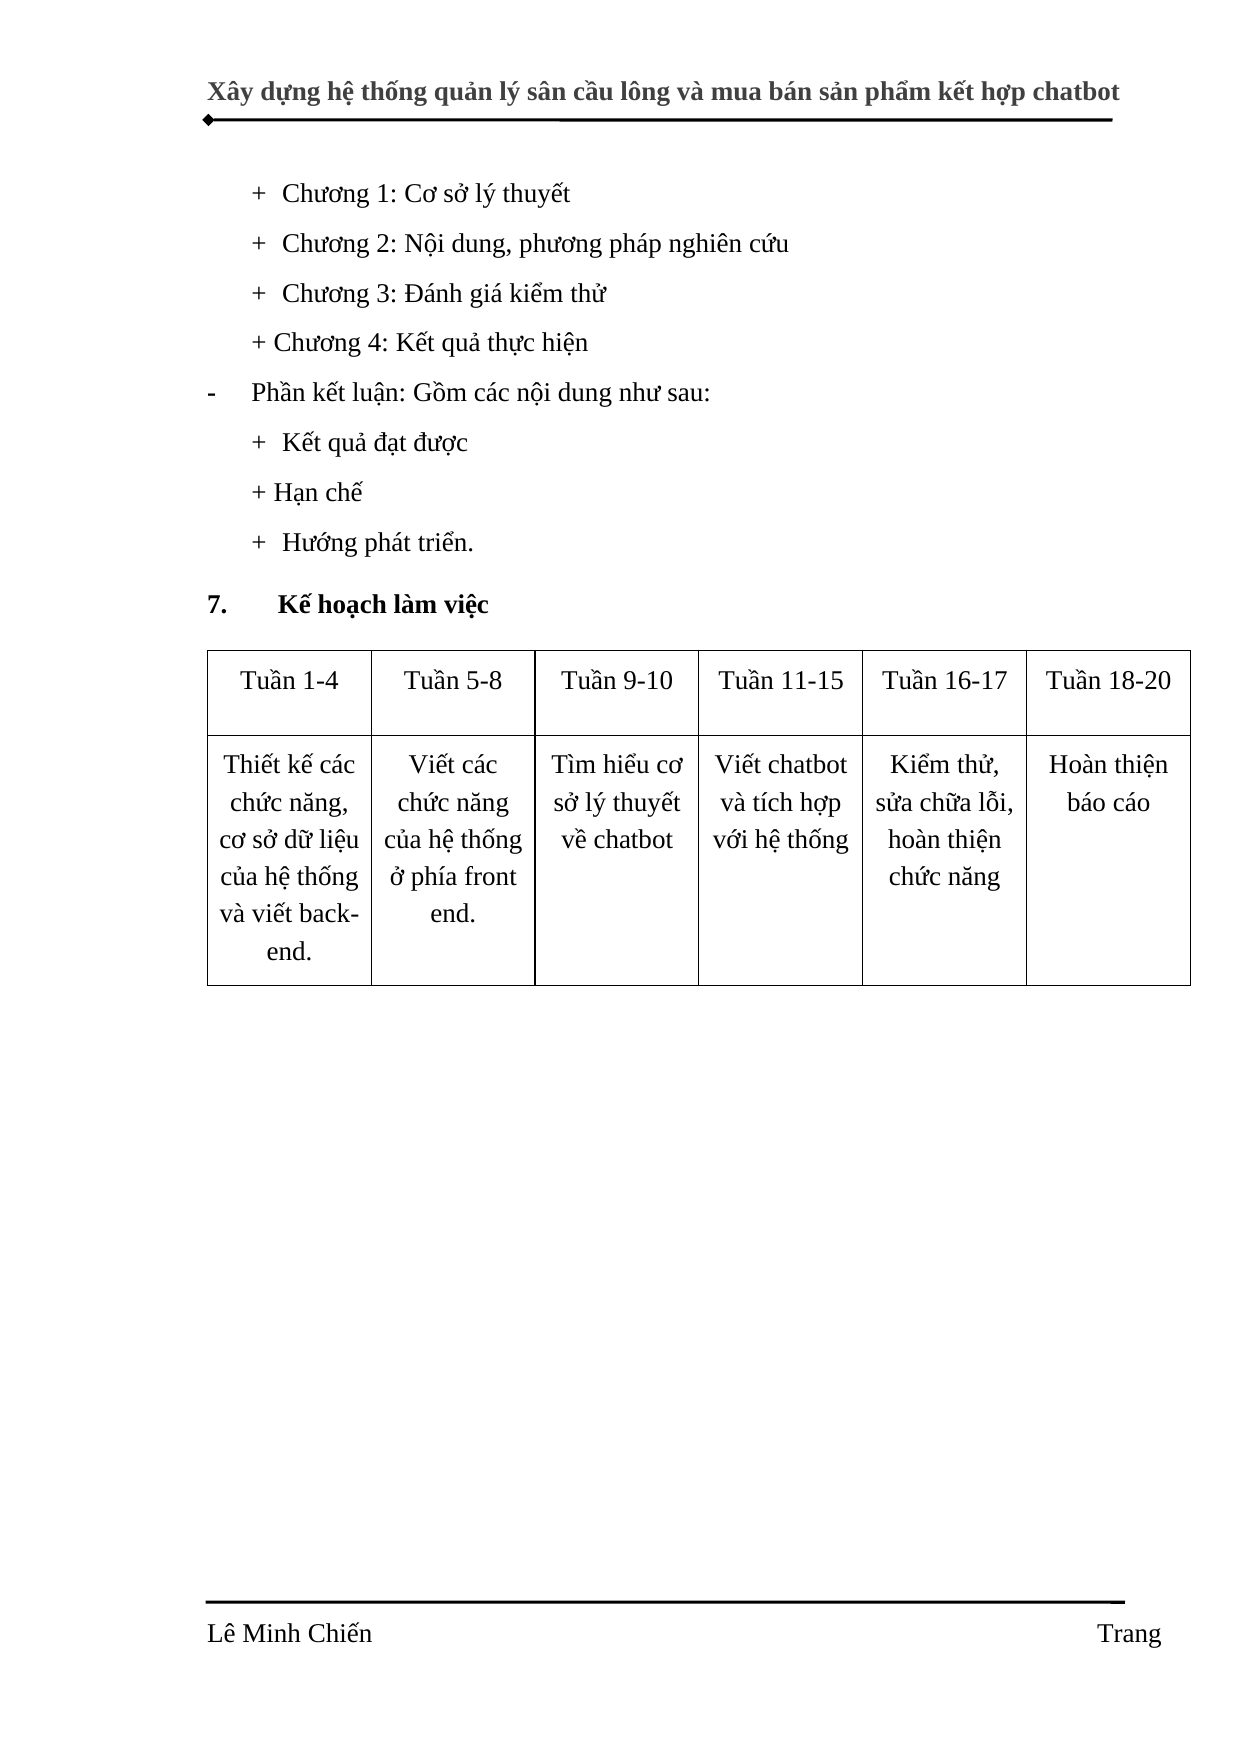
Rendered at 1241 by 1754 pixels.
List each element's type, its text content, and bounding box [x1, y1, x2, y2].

table_header Tuần 9-10 [536, 651, 698, 735]
table_cell Tìm hiểu cơ sở lý thuyết về chatbot [536, 736, 698, 985]
table_cell Viết chatbot và tích hợp với hệ thống [699, 736, 862, 985]
text + Chương 1: Cơ sở lý thuyết [251, 177, 1122, 208]
table_header Tuần 16-17 [863, 651, 1026, 735]
text + Chương 2: Nội dung, phương pháp nghiên cứu [251, 227, 1122, 258]
table_cell Hoàn thiện báo cáo [1027, 736, 1190, 985]
table_cell Viết các chức năng của hệ thống ở phía front end. [372, 736, 534, 985]
table_header Tuần 11-15 [699, 651, 862, 735]
text + Kết quả đạt được [251, 426, 1122, 457]
text + Chương 4: Kết quả thực hiện [251, 327, 1122, 358]
text + Hướng phát triển. [251, 526, 1122, 557]
table_header Tuần 1-4 [208, 651, 371, 735]
table_cell Kiểm thử, sửa chữa lỗi, hoàn thiện chức năng [863, 736, 1026, 985]
table_header Tuần 5-8 [372, 651, 534, 735]
table_header Tuần 18-20 [1027, 651, 1190, 735]
table_cell Thiết kế các chức năng, cơ sở dữ liệu của hệ thống và viết back-end. [208, 736, 371, 985]
list Kế hoạch làm việc [207, 588, 1122, 619]
text + Hạn chế [251, 476, 1122, 507]
text + Chương 3: Đánh giá kiểm thử [251, 277, 1122, 308]
list Phần kết luận: Gồm các nội dung như sau: [207, 376, 1122, 407]
